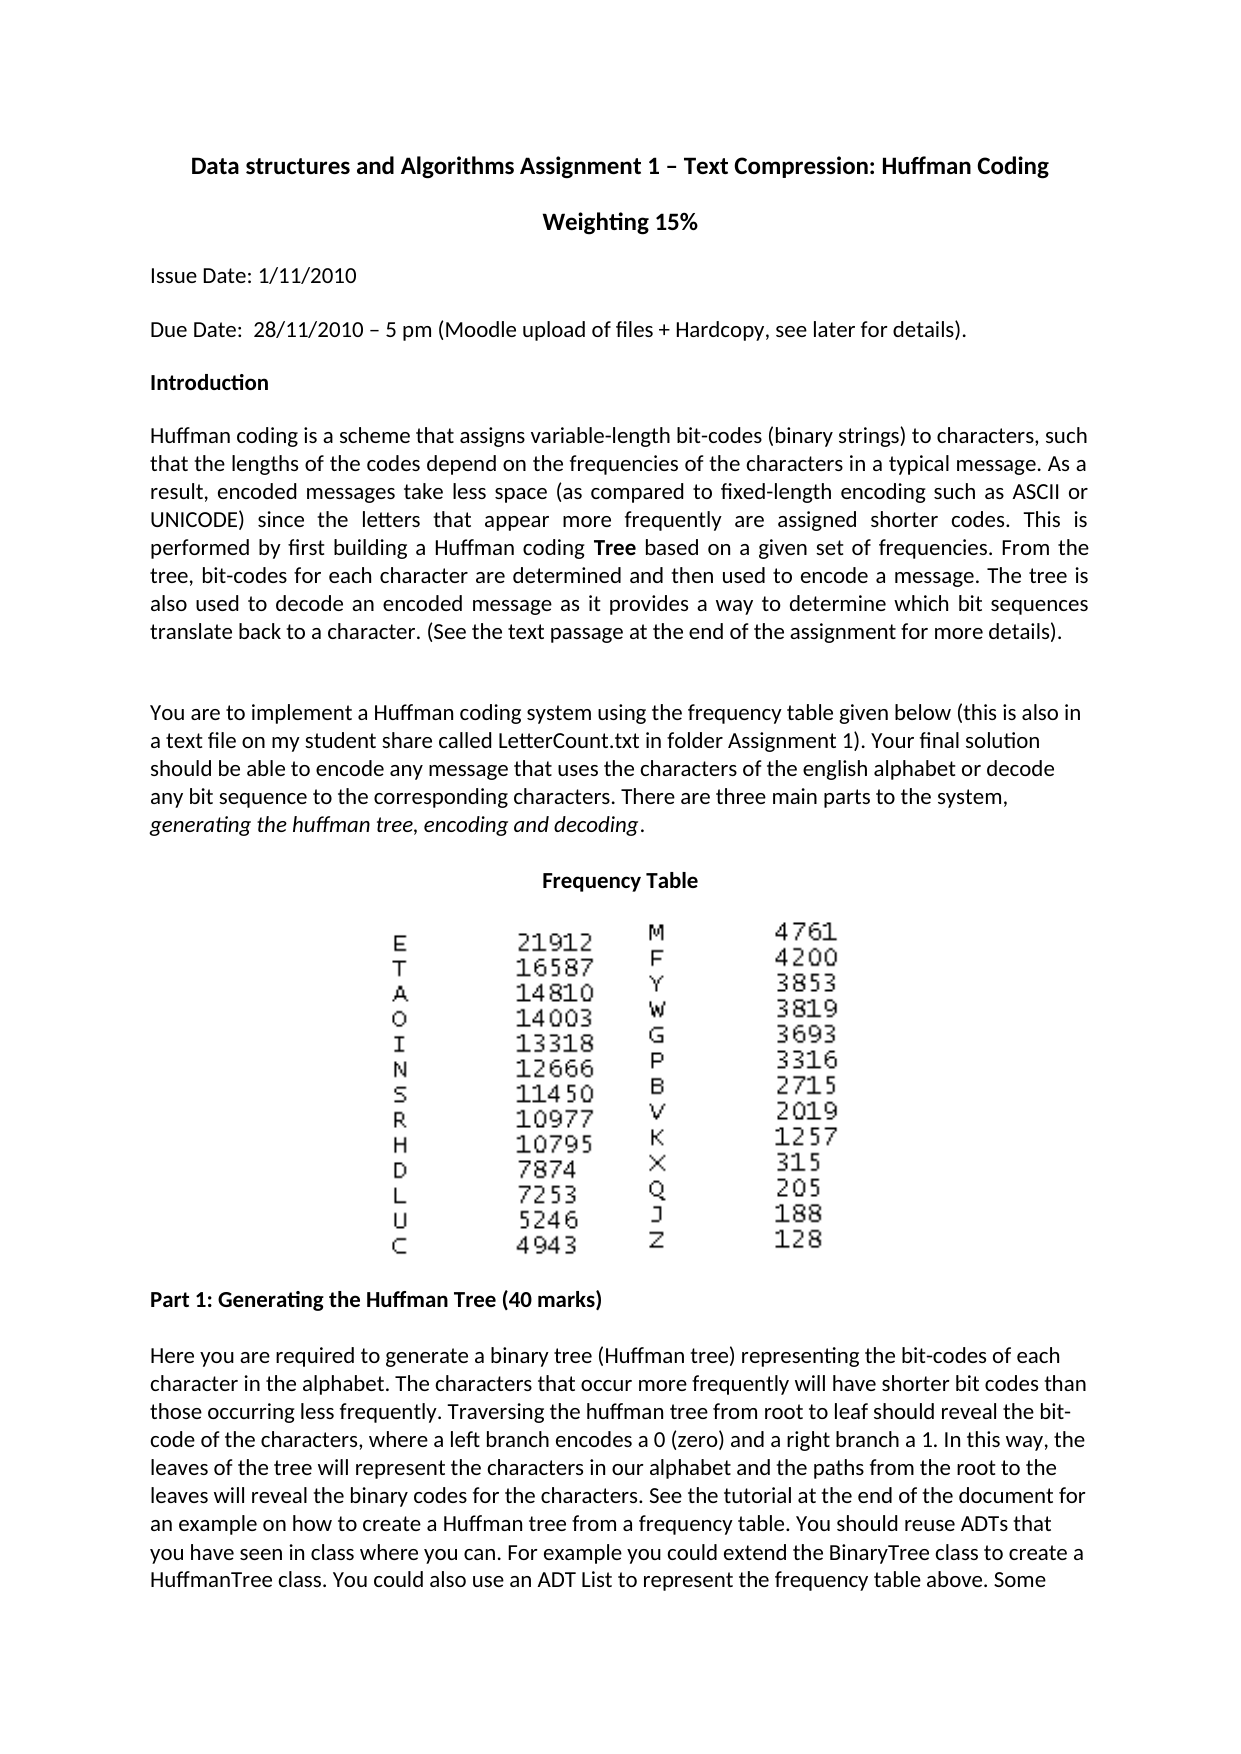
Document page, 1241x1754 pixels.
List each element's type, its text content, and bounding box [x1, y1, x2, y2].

text Huffman coding is a scheme that assigns variable-length bit-codes (binary strings) to characters, such that the lengths of the codes depend on the frequencies of the characters in a typical message. As a result, encoded messages take less space (as compared to fixed-length encoding such as ASCII or UNICODE) since the letters that appear more frequently are assigned shorter codes. This is performed by first building a Huffman coding Tree based on a given set of frequencies. From the tree, bit-codes for each character are determined and then used to encode a message. The tree is also used to decode an encoded message as it provides a way to determine which bit sequences translate back to a character. (See the text passage at the end of the assignment for more details). [150, 421, 1090, 645]
text Due Date: 28/11/2010 – 5 pm (Moodle upload of files + Hardcopy, see later for details). [150, 315, 1090, 343]
picture [648, 922, 849, 1258]
text Issue Date: 1/11/2010 [150, 262, 1090, 290]
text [150, 1341, 1090, 1594]
text Frequency Table [150, 866, 1090, 894]
picture [391, 932, 603, 1258]
text Data structures and Algorithms Assignment 1 – Text Compression: Huffman Coding [150, 150, 1090, 181]
text Introduction [150, 368, 1090, 396]
text Weighting 15% [150, 206, 1090, 236]
text You are to implement a Huffman coding system using the frequency table given below (this is also in a text file on my student share called LetterCount.txt in folder Assignment 1). Your final solution should be able to encode any message that uses the characters of the english alphabet or decode any bit sequence to the corresponding characters. There are three main parts to the system, generating the huffman tree, encoding and decoding. [150, 698, 1090, 838]
text Part 1: Generating the Huffman Tree (40 marks) [150, 1285, 1090, 1313]
